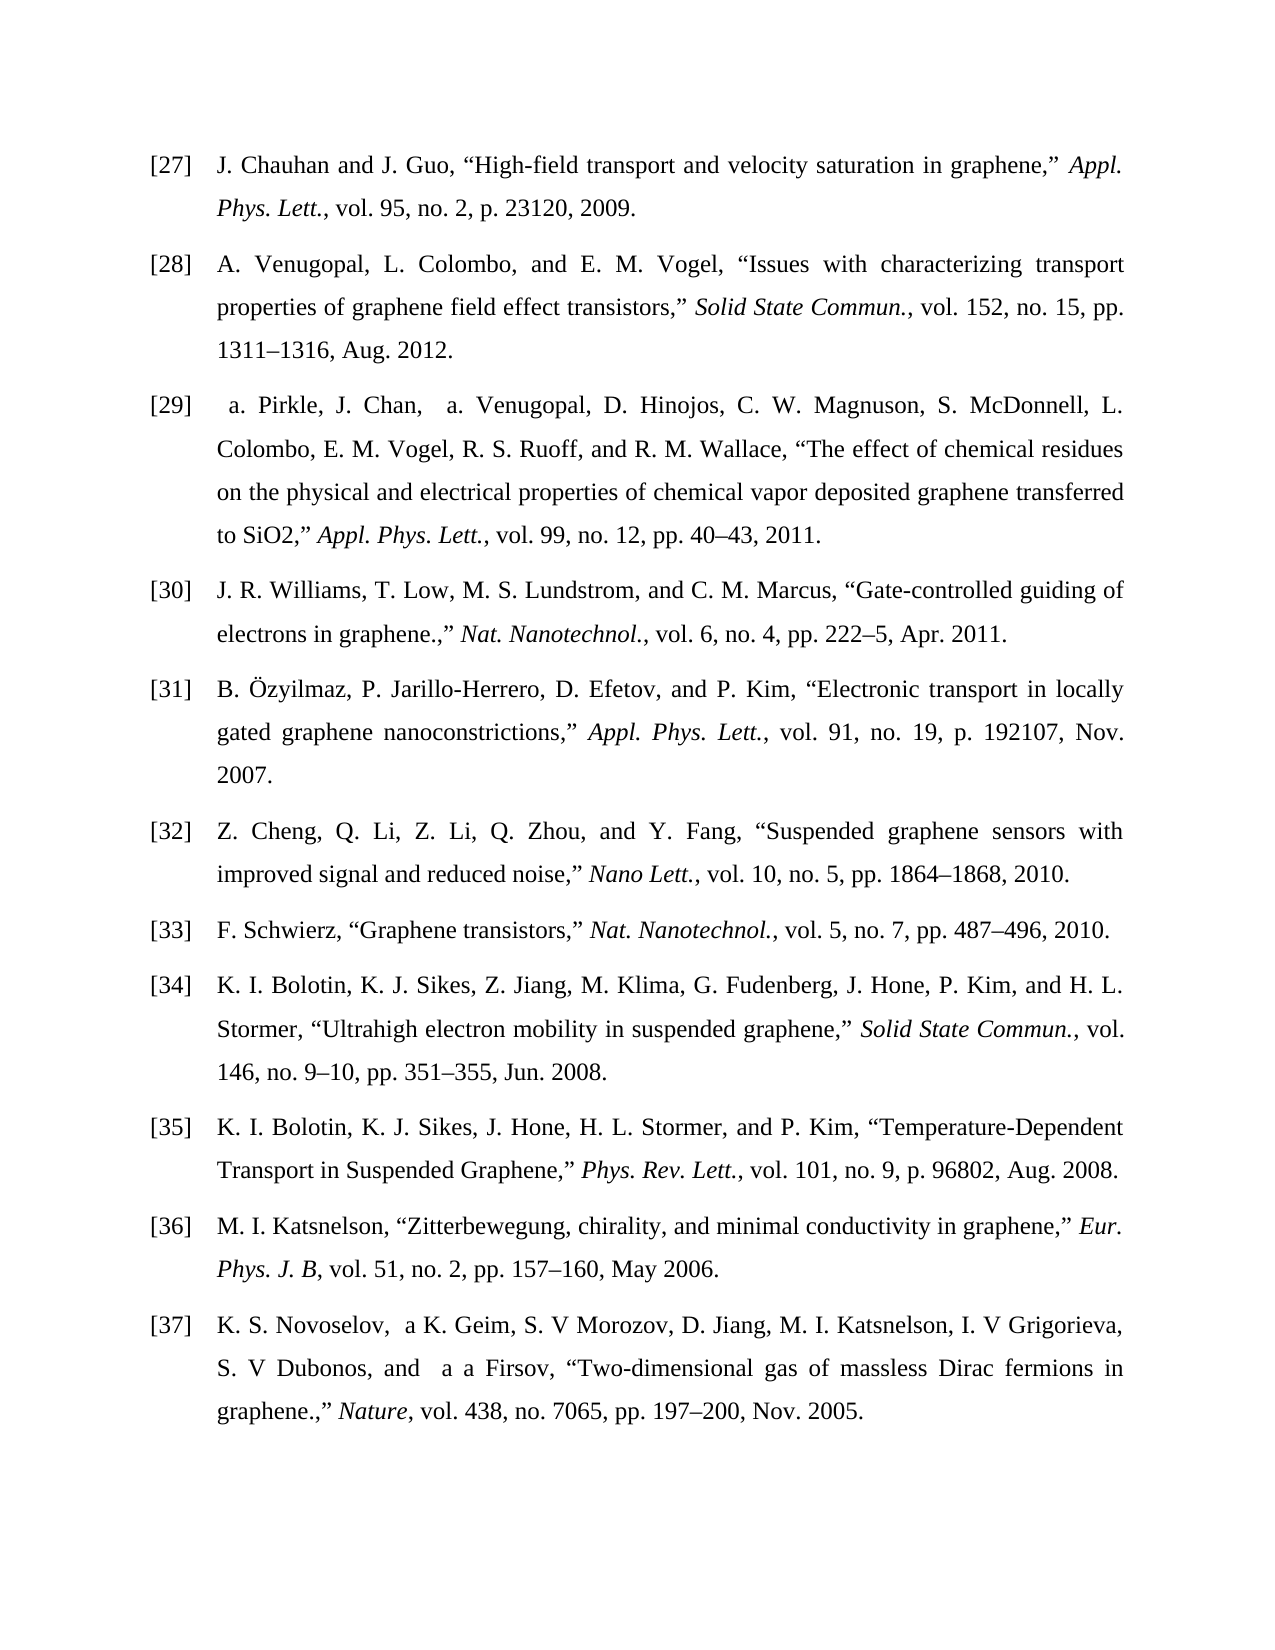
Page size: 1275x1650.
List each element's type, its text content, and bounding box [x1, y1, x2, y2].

text [35] K. I. Bolotin, K. J. Sikes, J. Hone, H. L. Stormer, and P. Kim, “Temperature-Dependent Transport in Suspended Graphene,” Phys. Rev. Lett., vol. 101, no. 9, p. 96802, Aug. 2008. [150, 1112, 1125, 1184]
text [32] Z. Cheng, Q. Li, Z. Li, Q. Zhou, and Y. Fang, “Suspended graphene sensors with improved signal and reduced noise,” Nano Lett., vol. 10, no. 5, pp. 1864–1868, 2010. [150, 816, 1125, 888]
text [29] a. Pirkle, J. Chan, a. Venugopal, D. Hinojos, C. W. Magnuson, S. McDonnell, L. Colombo, E. M. Vogel, R. S. Ruoff, and R. M. Wallace, “The effect of chemical residues on the physical and electrical properties of chemical vapor deposited graphene transferred to SiO2,” Appl. Phys. Lett., vol. 99, no. 12, pp. 40–43, 2011. [150, 391, 1125, 549]
text [27] J. Chauhan and J. Guo, “High-field transport and velocity saturation in graphene,” Appl. Phys. Lett., vol. 95, no. 2, p. 23120, 2009. [150, 150, 1125, 222]
text [37] K. S. Novoselov, a K. Geim, S. V Morozov, D. Jiang, M. I. Katsnelson, I. V Grigorieva, S. V Dubonos, and a a Firsov, “Two-dimensional gas of massless Dirac fermions in graphene.,” Nature, vol. 438, no. 7065, pp. 197–200, Nov. 2005. [150, 1310, 1125, 1425]
text [34] K. I. Bolotin, K. J. Sikes, Z. Jiang, M. Klima, G. Fudenberg, J. Hone, P. Kim, and H. L. Stormer, “Ultrahigh electron mobility in suspended graphene,” Solid State Commun., vol. 146, no. 9–10, pp. 351–355, Jun. 2008. [150, 971, 1125, 1086]
text [28] A. Venugopal, L. Colombo, and E. M. Vogel, “Issues with characterizing transport properties of graphene field effect transistors,” Solid State Commun., vol. 152, no. 15, pp. 1311–1316, Aug. 2012. [150, 249, 1125, 364]
text [33] F. Schwierz, “Graphene transistors,” Nat. Nanotechnol., vol. 5, no. 7, pp. 487–496, 2010. [150, 915, 1125, 944]
text [30] J. R. Williams, T. Low, M. S. Lundstrom, and C. M. Marcus, “Gate-controlled guiding of electrons in graphene.,” Nat. Nanotechnol., vol. 6, no. 4, pp. 222–5, Apr. 2011. [150, 576, 1125, 647]
text [36] M. I. Katsnelson, “Zitterbewegung, chirality, and minimal conductivity in graphene,” Eur. Phys. J. B, vol. 51, no. 2, pp. 157–160, May 2006. [150, 1211, 1125, 1283]
text [31] B. Özyilmaz, P. Jarillo-Herrero, D. Efetov, and P. Kim, “Electronic transport in locally gated graphene nanoconstrictions,” Appl. Phys. Lett., vol. 91, no. 19, p. 192107, Nov. 2007. [150, 674, 1125, 789]
